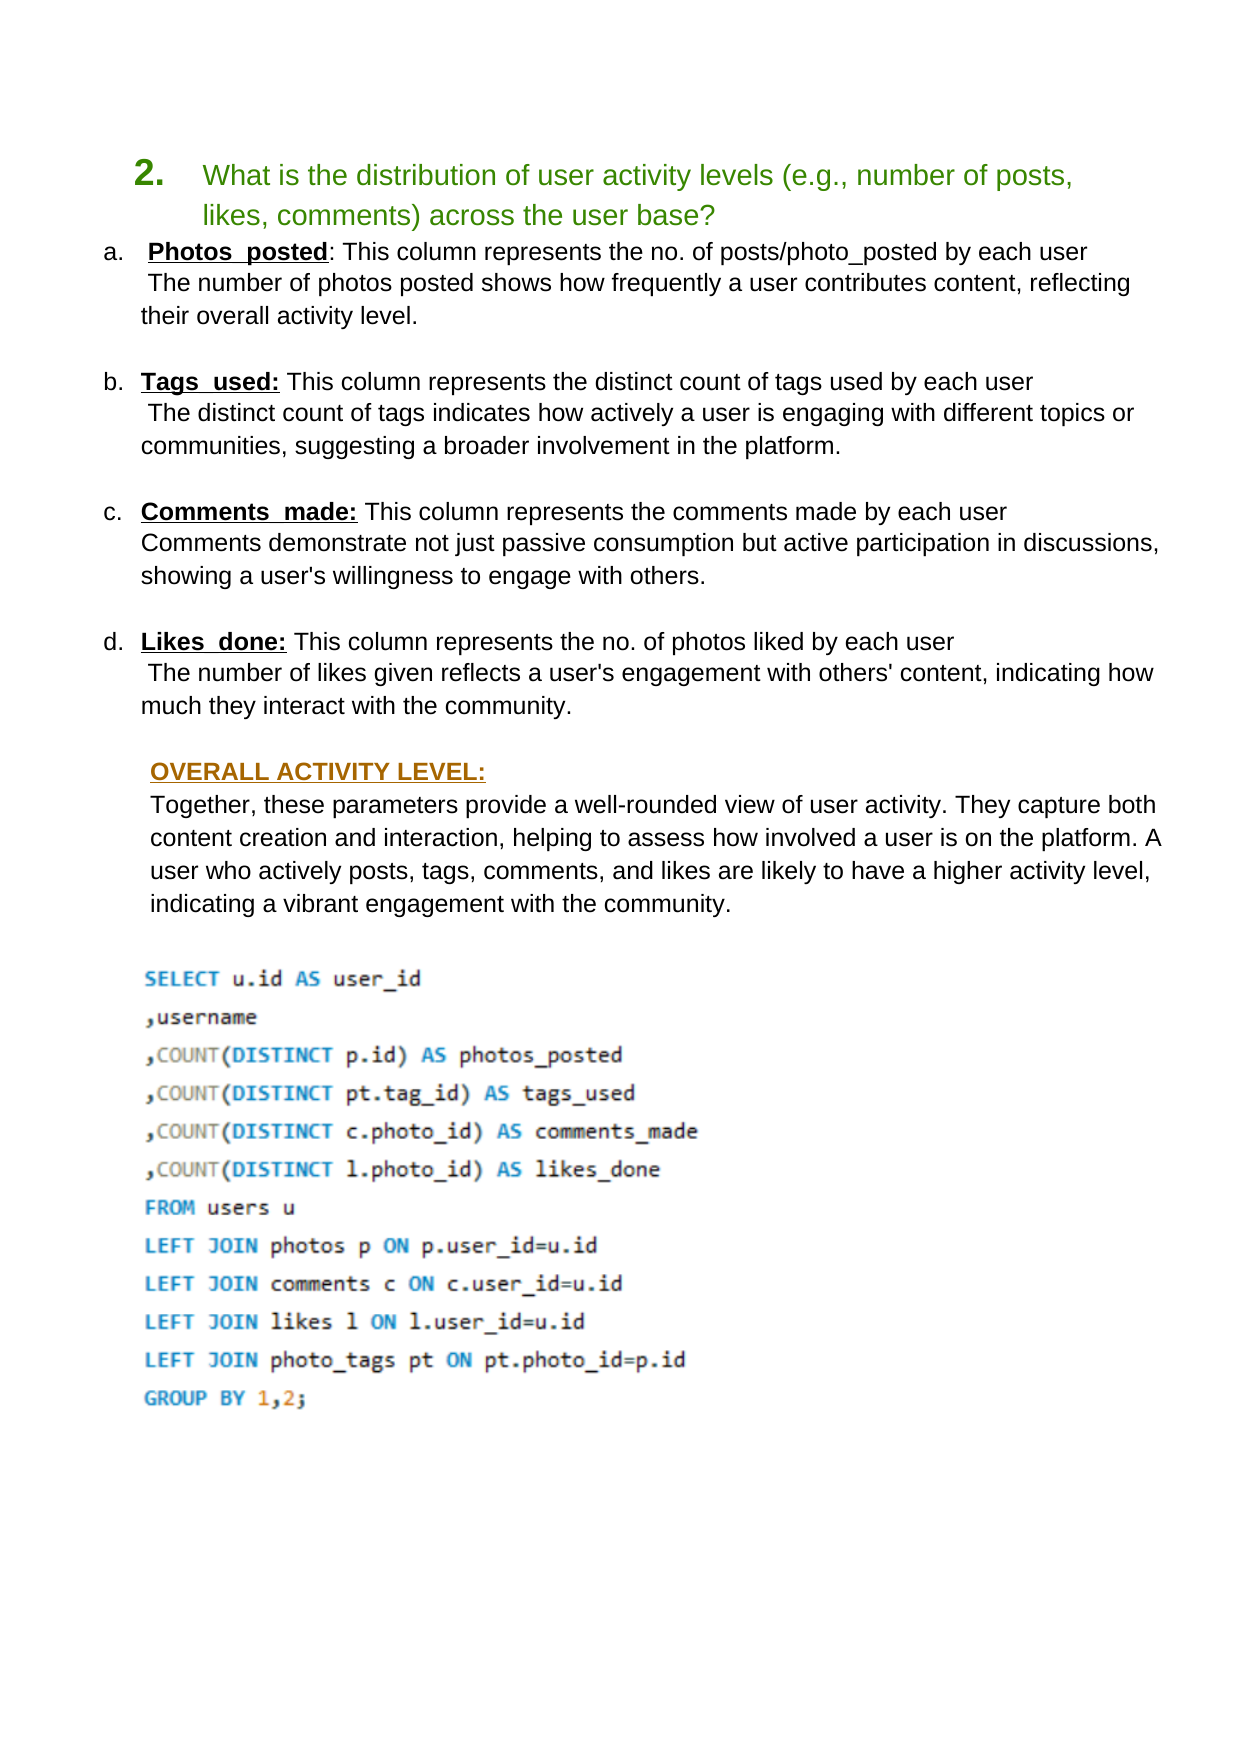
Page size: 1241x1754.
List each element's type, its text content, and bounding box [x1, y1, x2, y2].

list The number of photos posted shows how frequently a user contributes content, reflecting their overall activity level. [141, 268, 1181, 329]
text Together, these parameters provide a well-rounded view of user activity. They capture both content creation and interaction, helping to assess how involved a user is on the platform. A user who actively posts, tags, comments, and likes are likely to have a higher activity level, indicating a vibrant engagement with the community. [150, 790, 1181, 918]
list The distinct count of tags indicates how actively a user is engaging with different topics or communities, suggesting a broader involvement in the platform. [141, 398, 1181, 459]
text OVERALL ACTIVITY LEVEL: [150, 757, 1181, 786]
list Comments demonstrate not just passive consumption but active participation in discussions, showing a user's willingness to engage with others. [141, 528, 1181, 590]
list Tags_used: This column represents the distinct count of tags used by each user [103, 367, 1181, 396]
list The number of likes given reflects a user's engagement with others' content, indicating how much they interact with the community. [141, 658, 1181, 720]
list What is the distribution of user activity levels (e.g., number of posts, likes, comments) across the user base? [165, 150, 1090, 232]
list Likes_done: This column represents the no. of photos liked by each user [103, 627, 1181, 656]
list Photos_posted: This column represents the no. of posts/photo_posted by each user [103, 237, 1181, 265]
picture [103, 955, 785, 1414]
list Comments_made: This column represents the comments made by each user [103, 497, 1181, 526]
